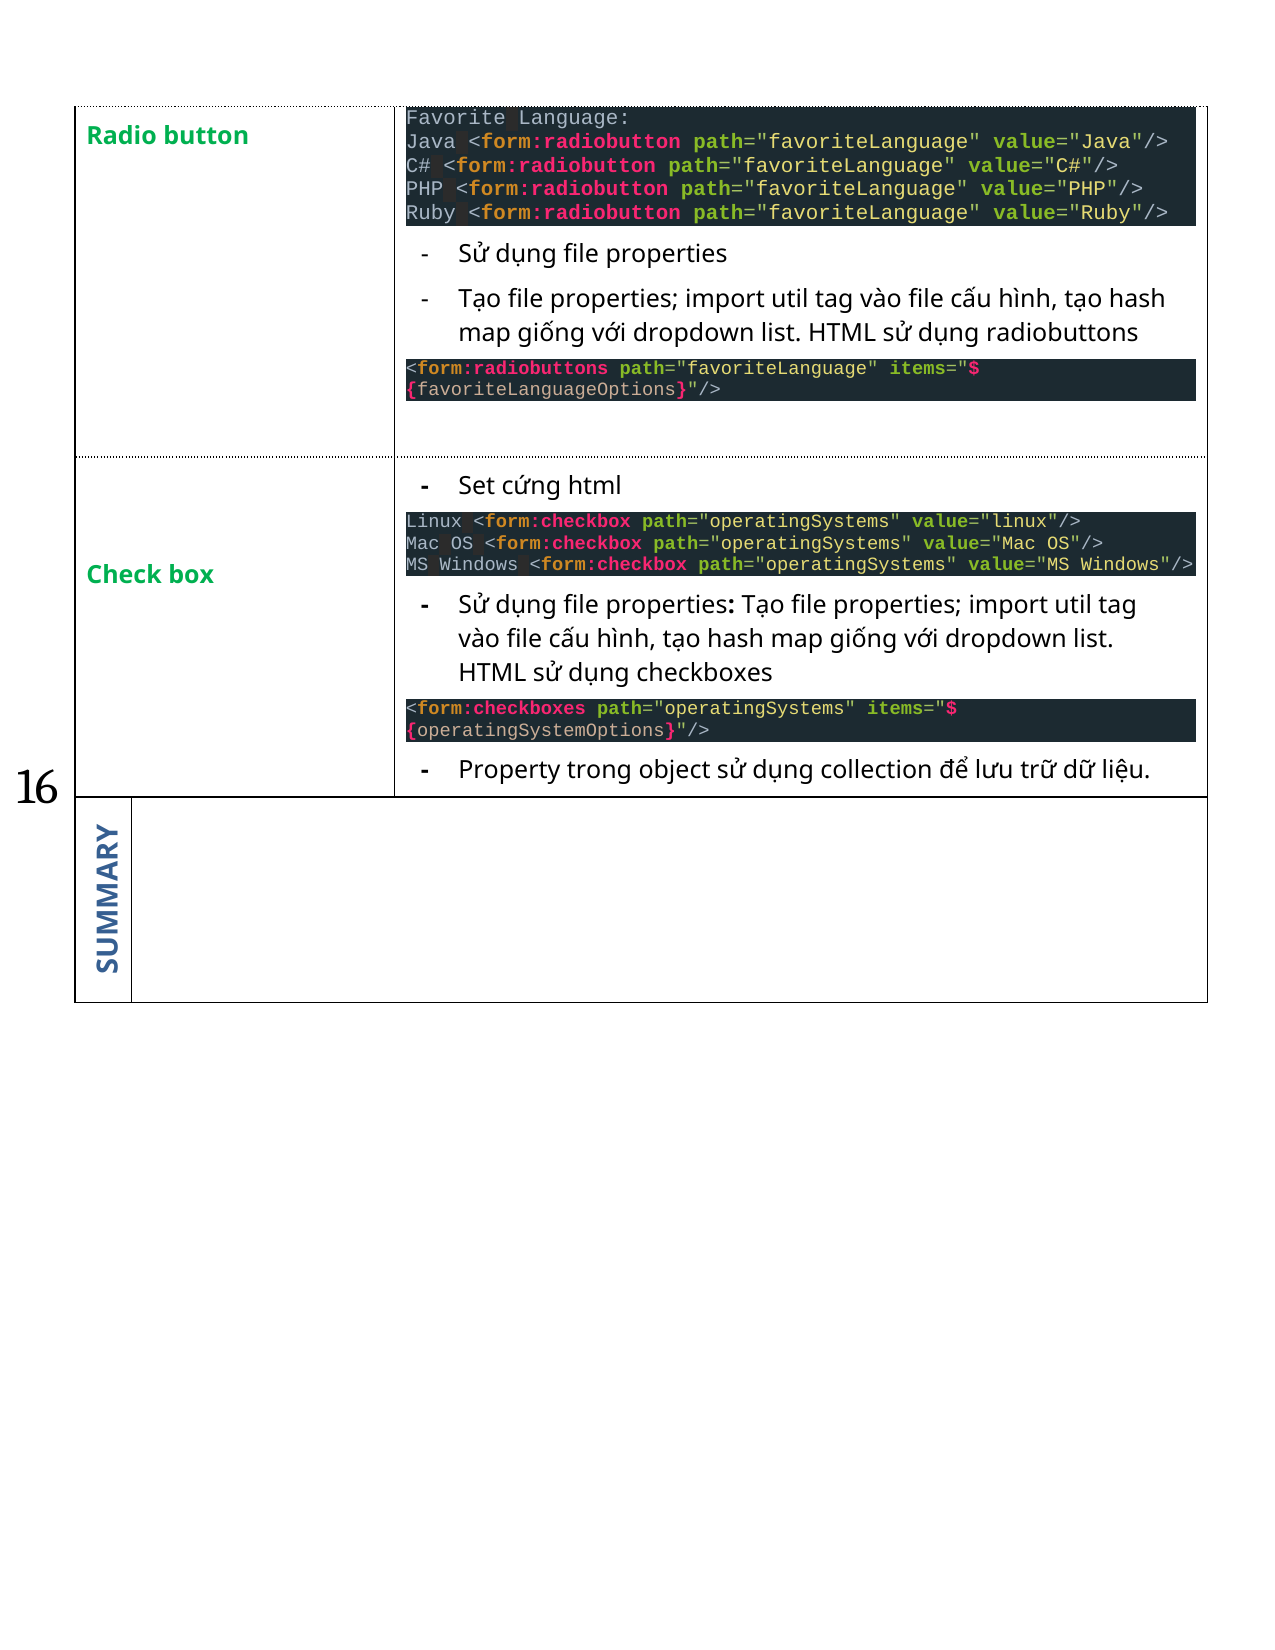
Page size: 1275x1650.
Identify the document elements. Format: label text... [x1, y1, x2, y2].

table_cell [132, 798, 1207, 1002]
table_cell Set cứng html Linux <form:checkbox path="operatingSystems" value="linux"/> Mac OS <form:checkbox path="operatingSystems" value="Mac OS"/> MS Windows <form:checkbox path="operatingSystems" value="MS Windows"/> Sử dụng file properties: Tạo file properties; import util tag vào file cấu hình, tạo hash map giống với dropdown list. HTML sử dụng checkboxes <form:checkboxes path="operatingSystems" items="${operatingSystemOptions}"/> Property trong object sử dụng collection để lưu trữ dữ liệu. [395, 456, 1207, 796]
table_cell Radio button [76, 106, 394, 456]
table_cell SUMMARY [76, 798, 131, 1002]
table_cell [394, 106, 1207, 456]
table_cell Check box [76, 456, 394, 796]
